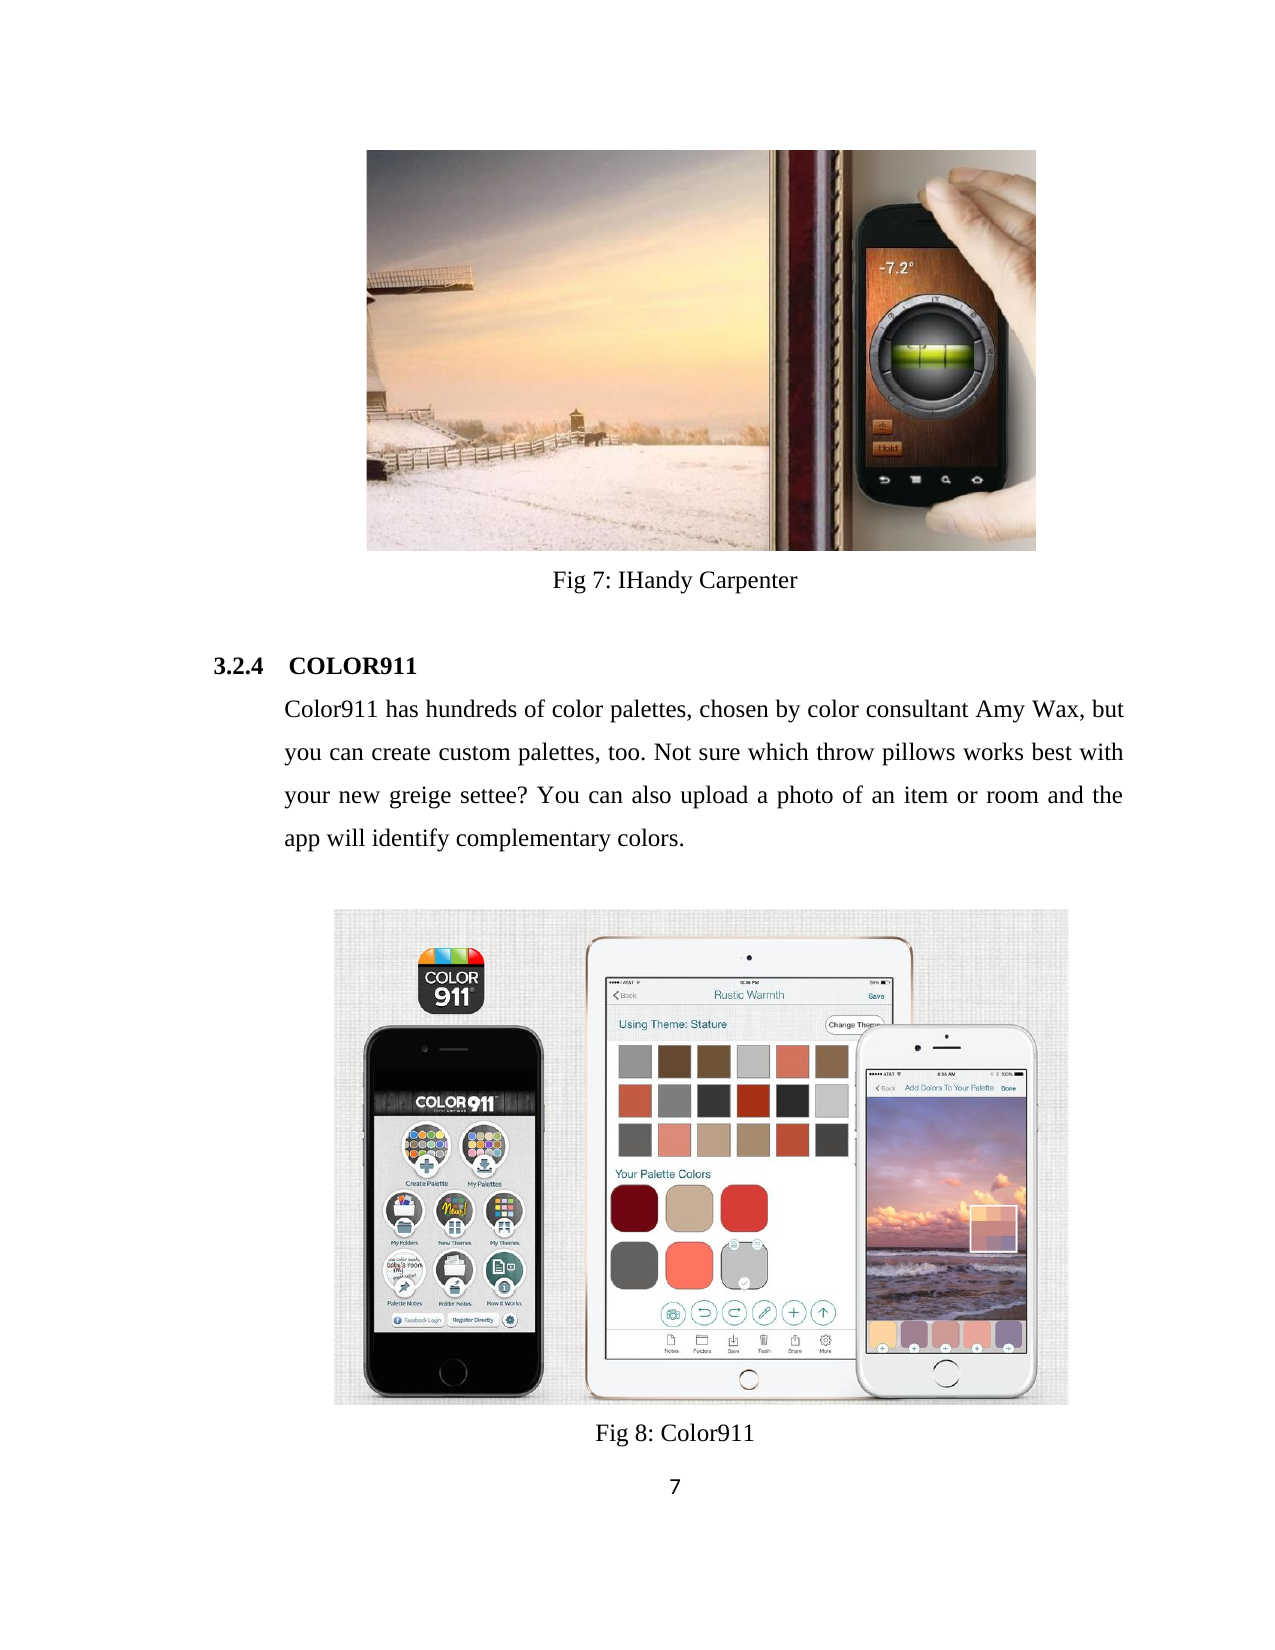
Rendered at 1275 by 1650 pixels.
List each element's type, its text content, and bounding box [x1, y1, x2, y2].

picture [333, 909, 1069, 1405]
text Color911 has hundreds of color palettes, chosen by color consultant Amy Wax, but you can create custom palettes, too. Not sure which throw pillows works best with your new greige settee? You can also upload a photo of an item or room and the app will identify complementary colors. [284, 694, 1125, 852]
text Fig 8: Color911 [225, 1418, 1125, 1447]
text Fig 7: IHandy Carpenter [225, 565, 1125, 593]
picture [366, 150, 1036, 551]
list COLOR911 [213, 651, 1125, 680]
